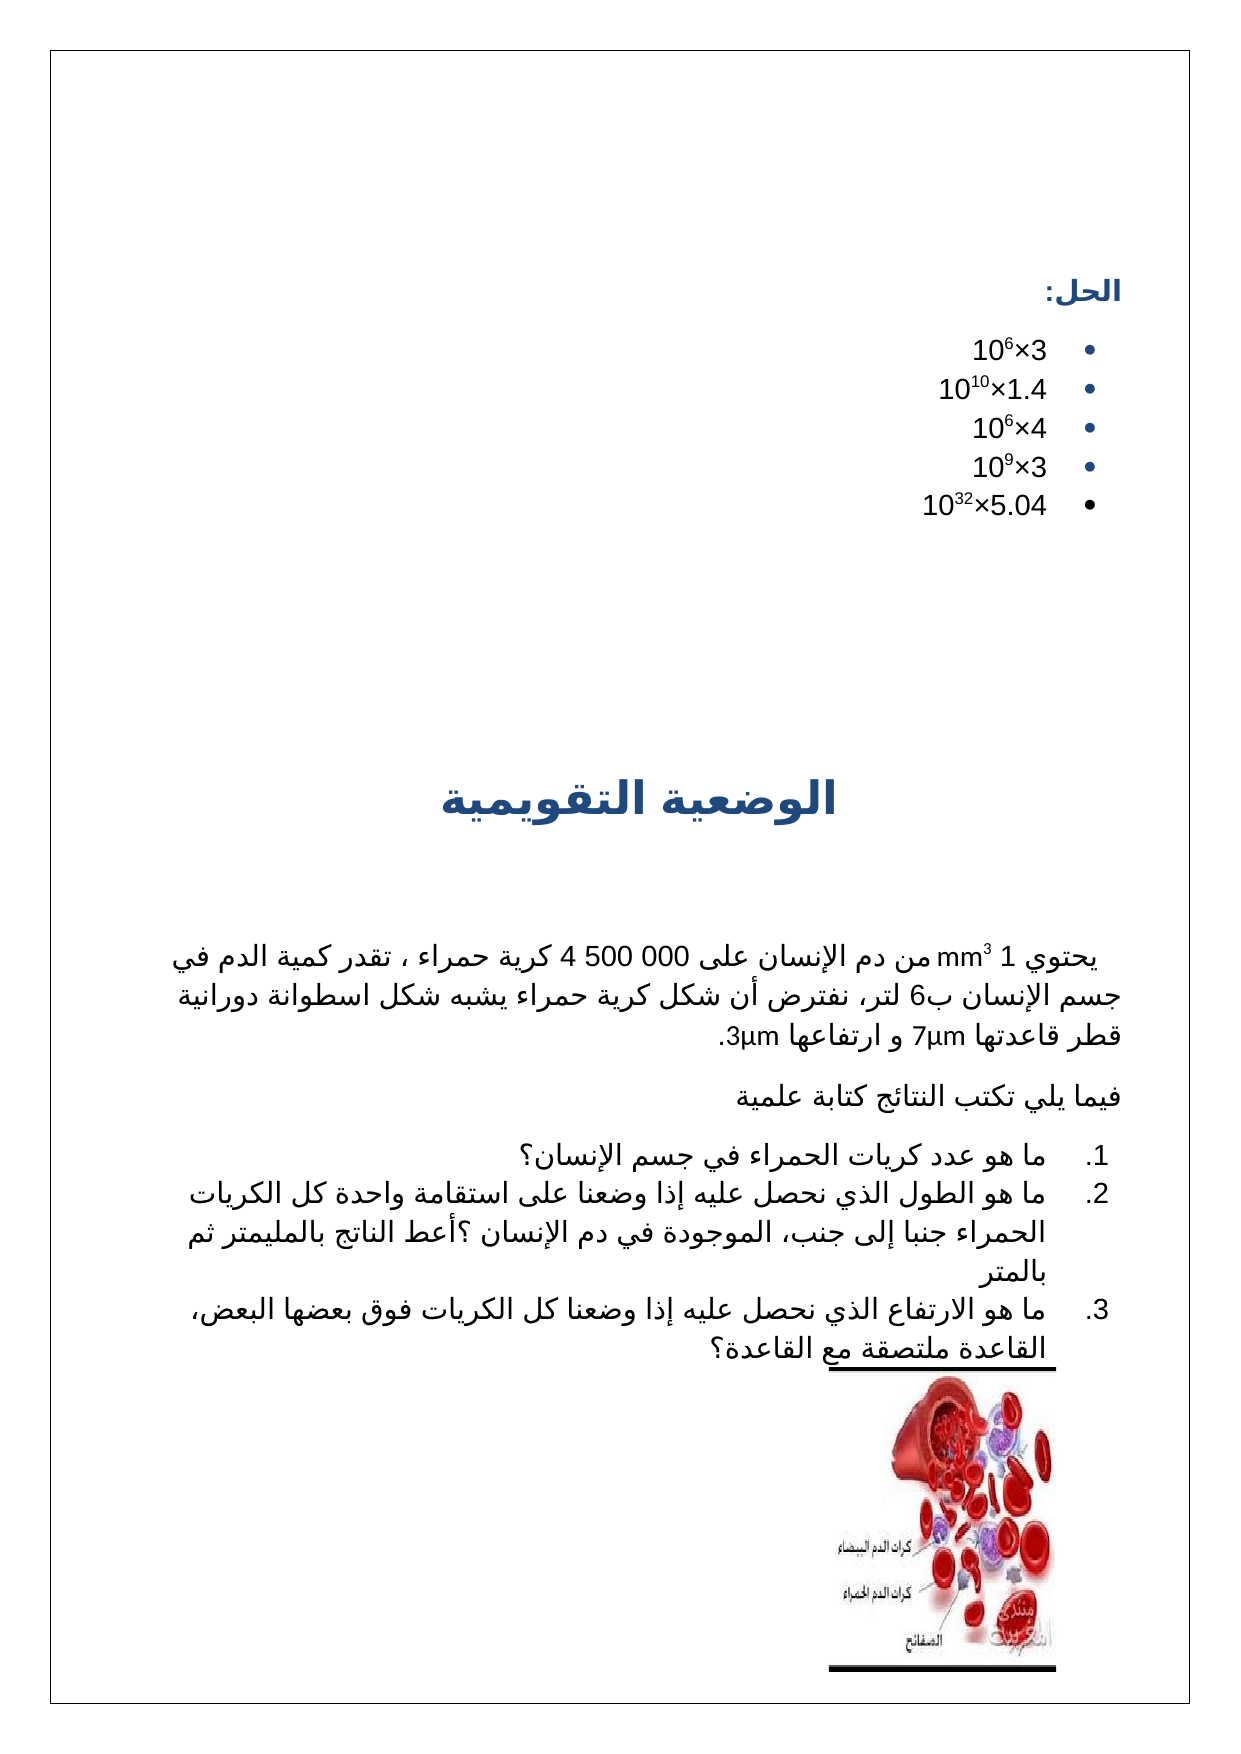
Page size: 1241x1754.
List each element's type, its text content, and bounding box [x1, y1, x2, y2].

text الحل: [118, 274, 1122, 307]
text يحتوي 1 mm3 من دم الإنسان على 4 500 000 كرية حمراء ، تقدر كمية الدم في جسم الإنسان ب6 لتر، نفترض أن شكل كرية حمراء يشبه شكل اسطوانة دورانية قطر قاعدتها 7μm و ارتفاعها 3μm. [118, 938, 1122, 1052]
list ما هو الارتفاع الذي نحصل عليه إذا وضعنا كل الكريات فوق بعضها البعض، القاعدة ملتصقة مع القاعدة؟ [118, 1292, 1085, 1364]
list ما هو الطول الذي نحصل عليه إذا وضعنا على استقامة واحدة كل الكريات الحمراء جنبا إلى جنب، الموجودة في دم الإنسان ؟أعط الناتج بالمليمتر ثم بالمتر [118, 1177, 1085, 1287]
list 5.04×1032 [118, 488, 1085, 522]
list 3×106 [118, 333, 1085, 367]
text الوضعية التقويمية [118, 771, 1122, 824]
text فيما يلي تكتب النتائج كتابة علمية [118, 1079, 1122, 1112]
list 1.4×1010 [118, 372, 1085, 406]
list ما هو عدد كريات الحمراء في جسم الإنسان؟ [118, 1138, 1085, 1172]
list 3×109 [118, 449, 1085, 483]
list 4×106 [118, 411, 1085, 444]
picture [828, 1367, 1057, 1672]
